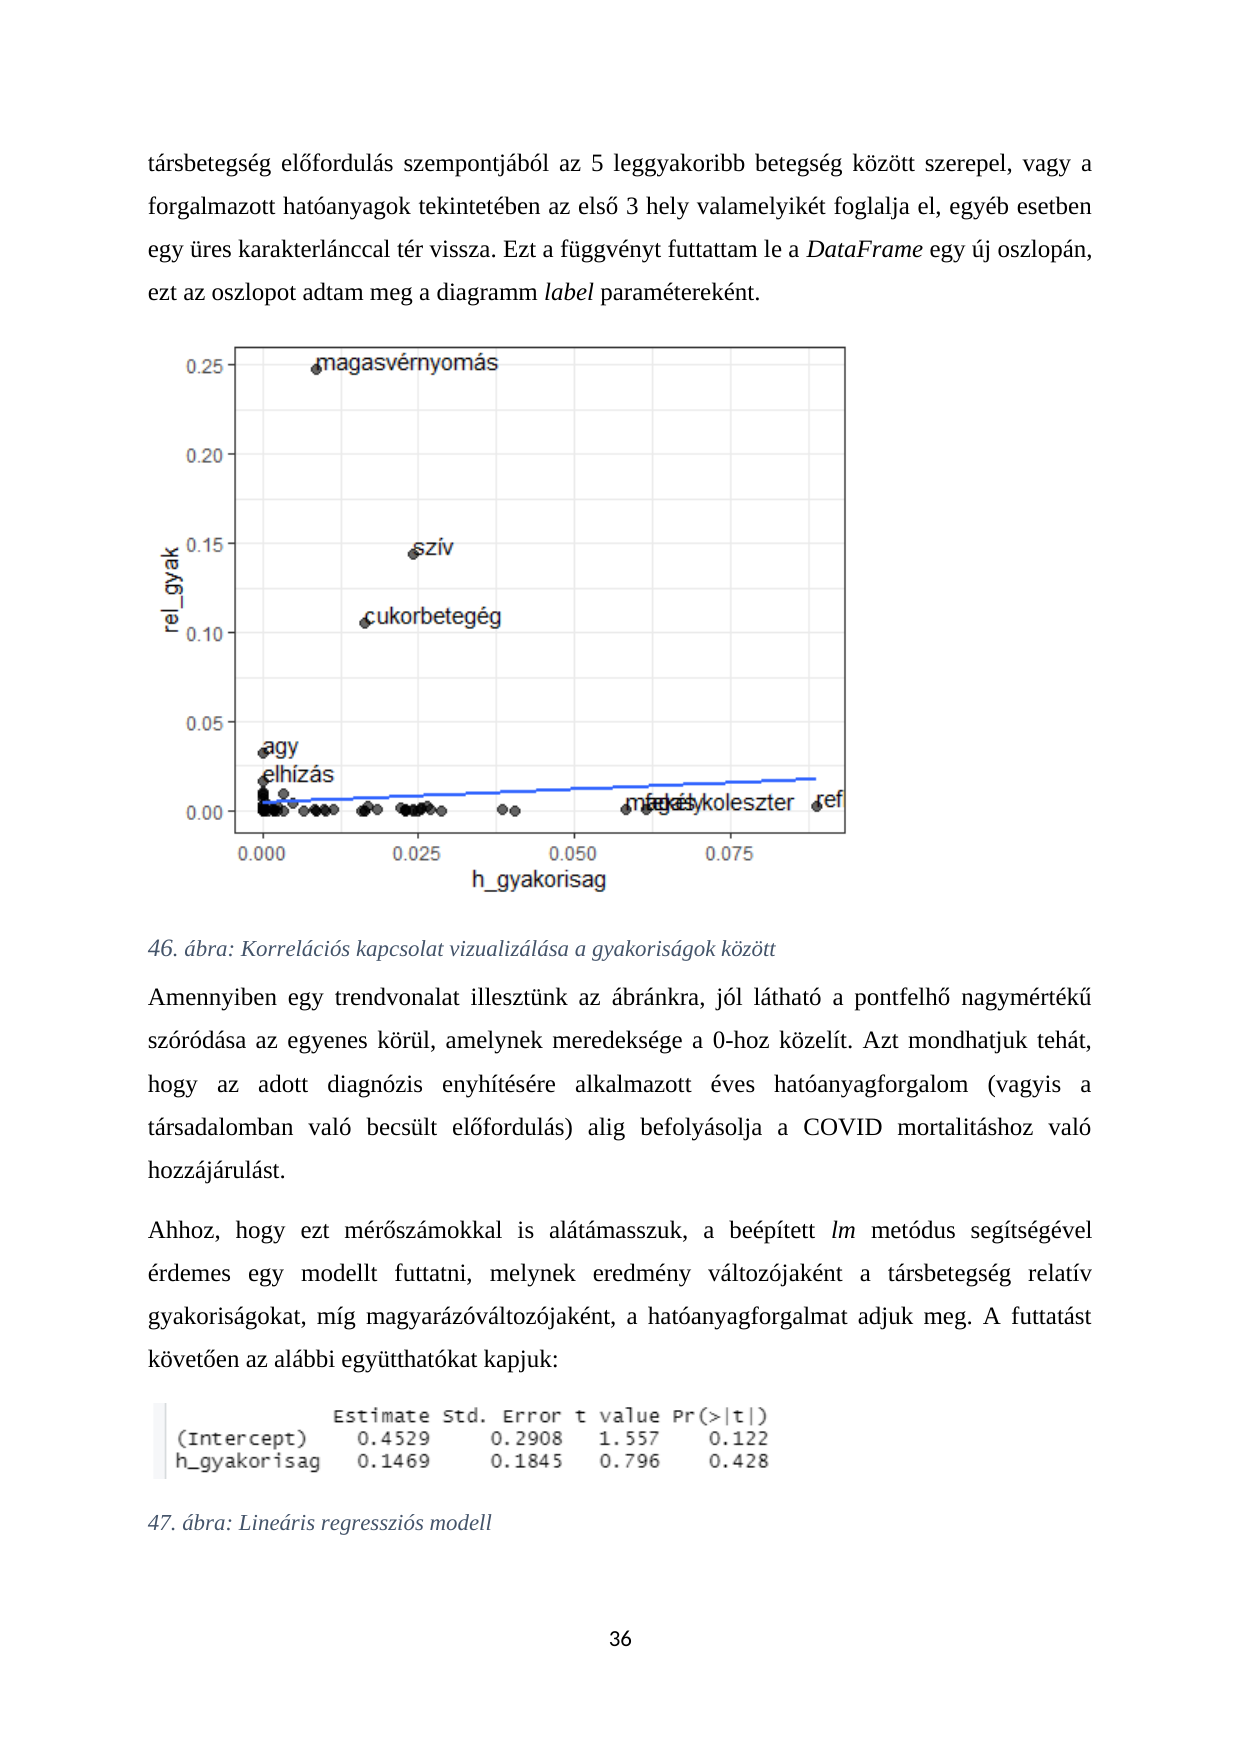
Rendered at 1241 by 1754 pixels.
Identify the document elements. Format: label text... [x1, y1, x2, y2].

text 47. ábra: Lineáris regressziós modell [148, 1509, 1093, 1535]
picture [147, 336, 857, 903]
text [148, 148, 1093, 306]
picture [153, 1403, 791, 1479]
text 46. ábra: Korrelációs kapcsolat vizualizálása a gyakoriságok között [148, 933, 1093, 962]
text Amennyiben egy trendvonalat illesztünk az ábránkra, jól látható a pontfelhő nagymértékű szóródása az egyenes körül, amelynek meredeksége a 0-hoz közelít. Azt mondhatjuk tehát, hogy az adott diagnózis enyhítésére alkalmazott éves hatóanyagforgalom (vagyis a társadalomban való becsült előfordulás) alig befolyásolja a COVID mortalitáshoz való hozzájárulást. [148, 982, 1093, 1184]
text Ahhoz, hogy ezt mérőszámokkal is alátámasszuk, a beépített lm metódus segítségével érdemes egy modellt futtatni, melynek eredmény változójaként a társbetegség relatív gyakoriságokat, míg magyarázóváltozójaként, a hatóanyagforgalmat adjuk meg. A futtatást követően az alábbi együtthatókat kapjuk: [148, 1215, 1093, 1373]
